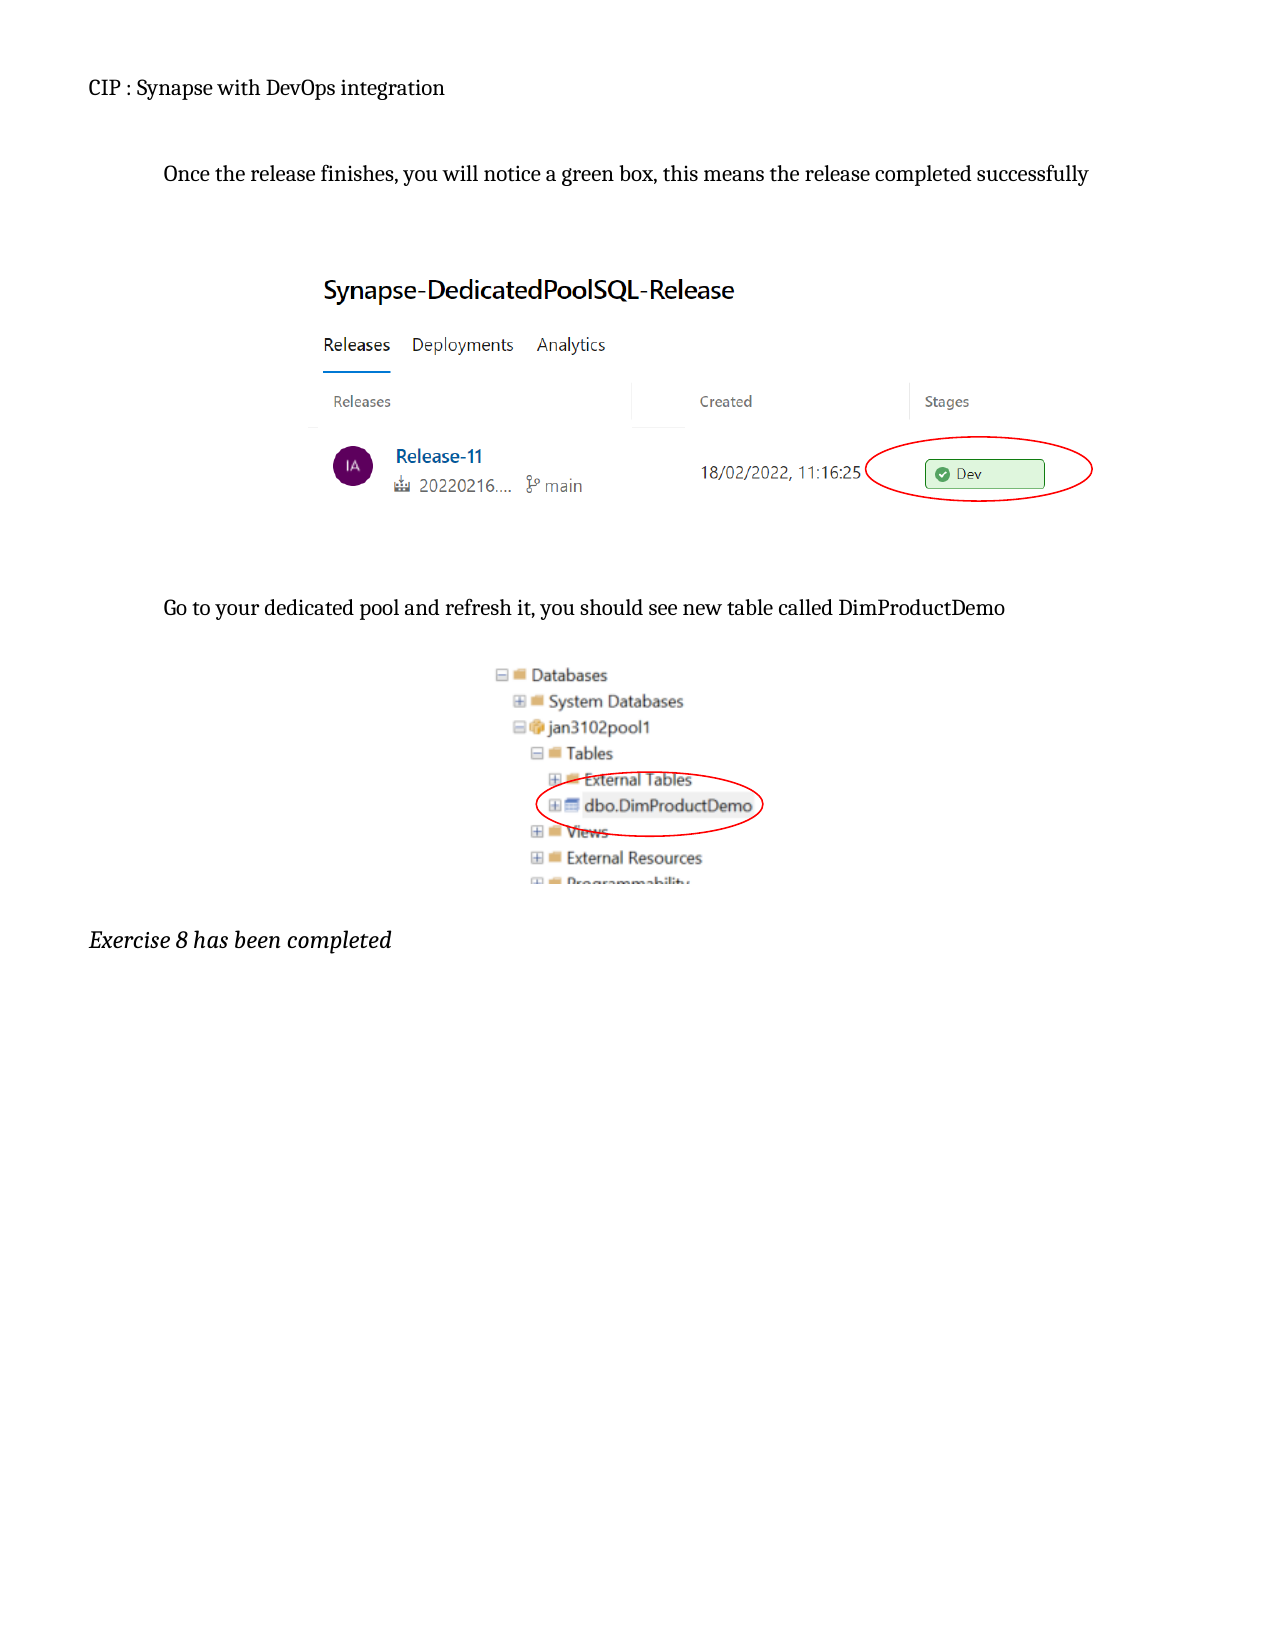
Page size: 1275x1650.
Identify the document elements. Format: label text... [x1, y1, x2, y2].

text Exercise 8 has been completed [89, 926, 1211, 955]
list Go to your dedicated pool and refresh it, you should see new table called DimProductDemo [164, 594, 1196, 621]
picture [305, 246, 1054, 519]
list Once the release finishes, you will notice a green box, this means the release completed successfully [164, 161, 1196, 187]
picture [492, 666, 807, 884]
picture [867, 438, 1054, 500]
